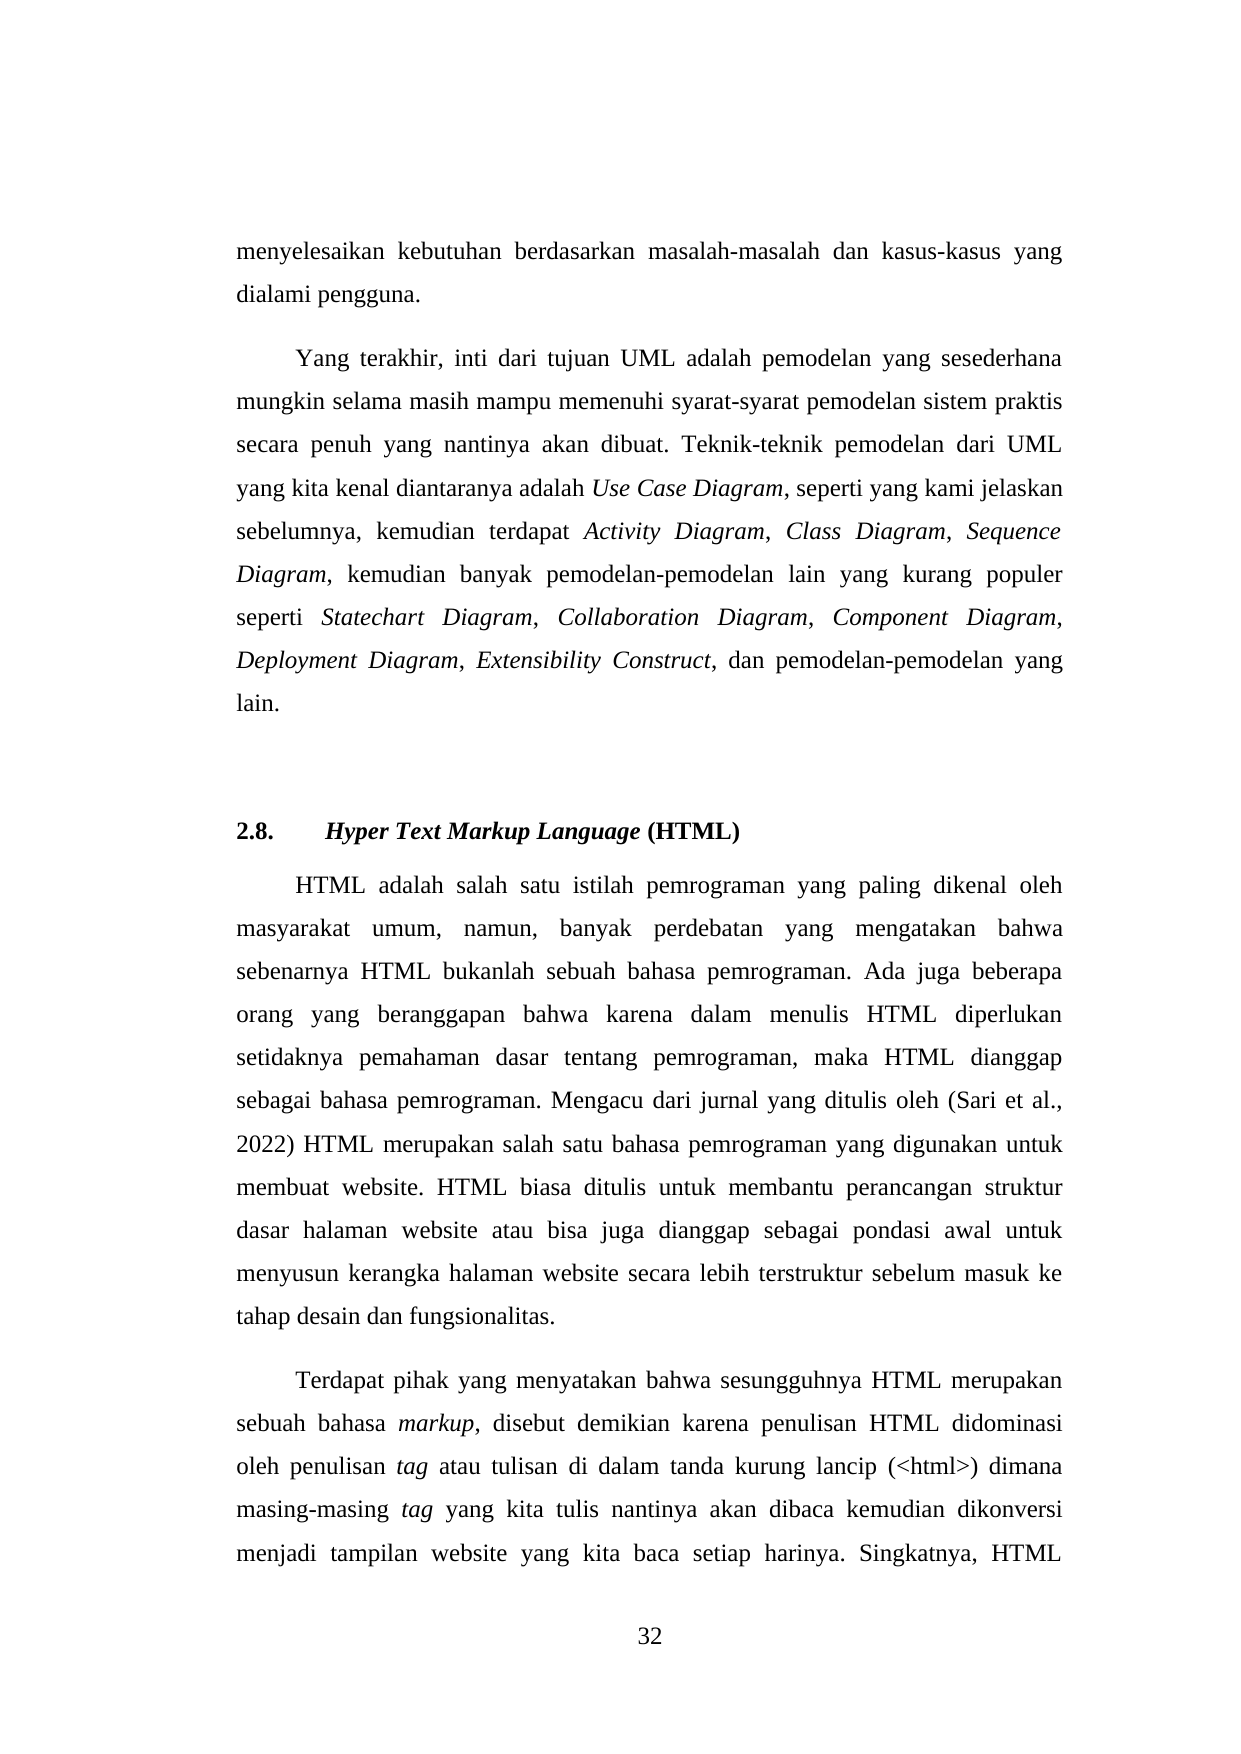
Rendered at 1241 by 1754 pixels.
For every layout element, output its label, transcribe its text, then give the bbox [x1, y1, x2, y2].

subtitle Hyper Text Markup Language (HTML) [236, 816, 1063, 845]
text Yang terakhir, inti dari tujuan UML adalah pemodelan yang sesederhana mungkin selama masih mampu memenuhi syarat-syarat pemodelan sistem praktis secara penuh yang nantinya akan dibuat. Teknik-teknik pemodelan dari UML yang kita kenal diantaranya adalah Use Case Diagram, seperti yang kami jelaskan sebelumnya, kemudian terdapat Activity Diagram, Class Diagram, Sequence Diagram, kemudian banyak pemodelan-pemodelan lain yang kurang populer seperti Statechart Diagram, Collaboration Diagram, Component Diagram, Deployment Diagram, Extensibility Construct, dan pemodelan-pemodelan yang lain. [236, 343, 1063, 717]
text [236, 236, 1063, 308]
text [236, 1365, 1063, 1566]
text HTML adalah salah satu istilah pemrograman yang paling dikenal oleh masyarakat umum, namun, banyak perdebatan yang mengatakan bahwa sebenarnya HTML bukanlah sebuah bahasa pemrograman. Ada juga beberapa orang yang beranggapan bahwa karena dalam menulis HTML diperlukan setidaknya pemahaman dasar tentang pemrograman, maka HTML dianggap sebagai bahasa pemrograman. Mengacu dari jurnal yang ditulis oleh (Sari et al., 2022) HTML merupakan salah satu bahasa pemrograman yang digunakan untuk membuat website. HTML biasa ditulis untuk membantu perancangan struktur dasar halaman website atau bisa juga dianggap sebagai pondasi awal untuk menyusun kerangka halaman website secara lebih terstruktur sebelum masuk ke tahap desain dan fungsionalitas. [236, 870, 1063, 1330]
